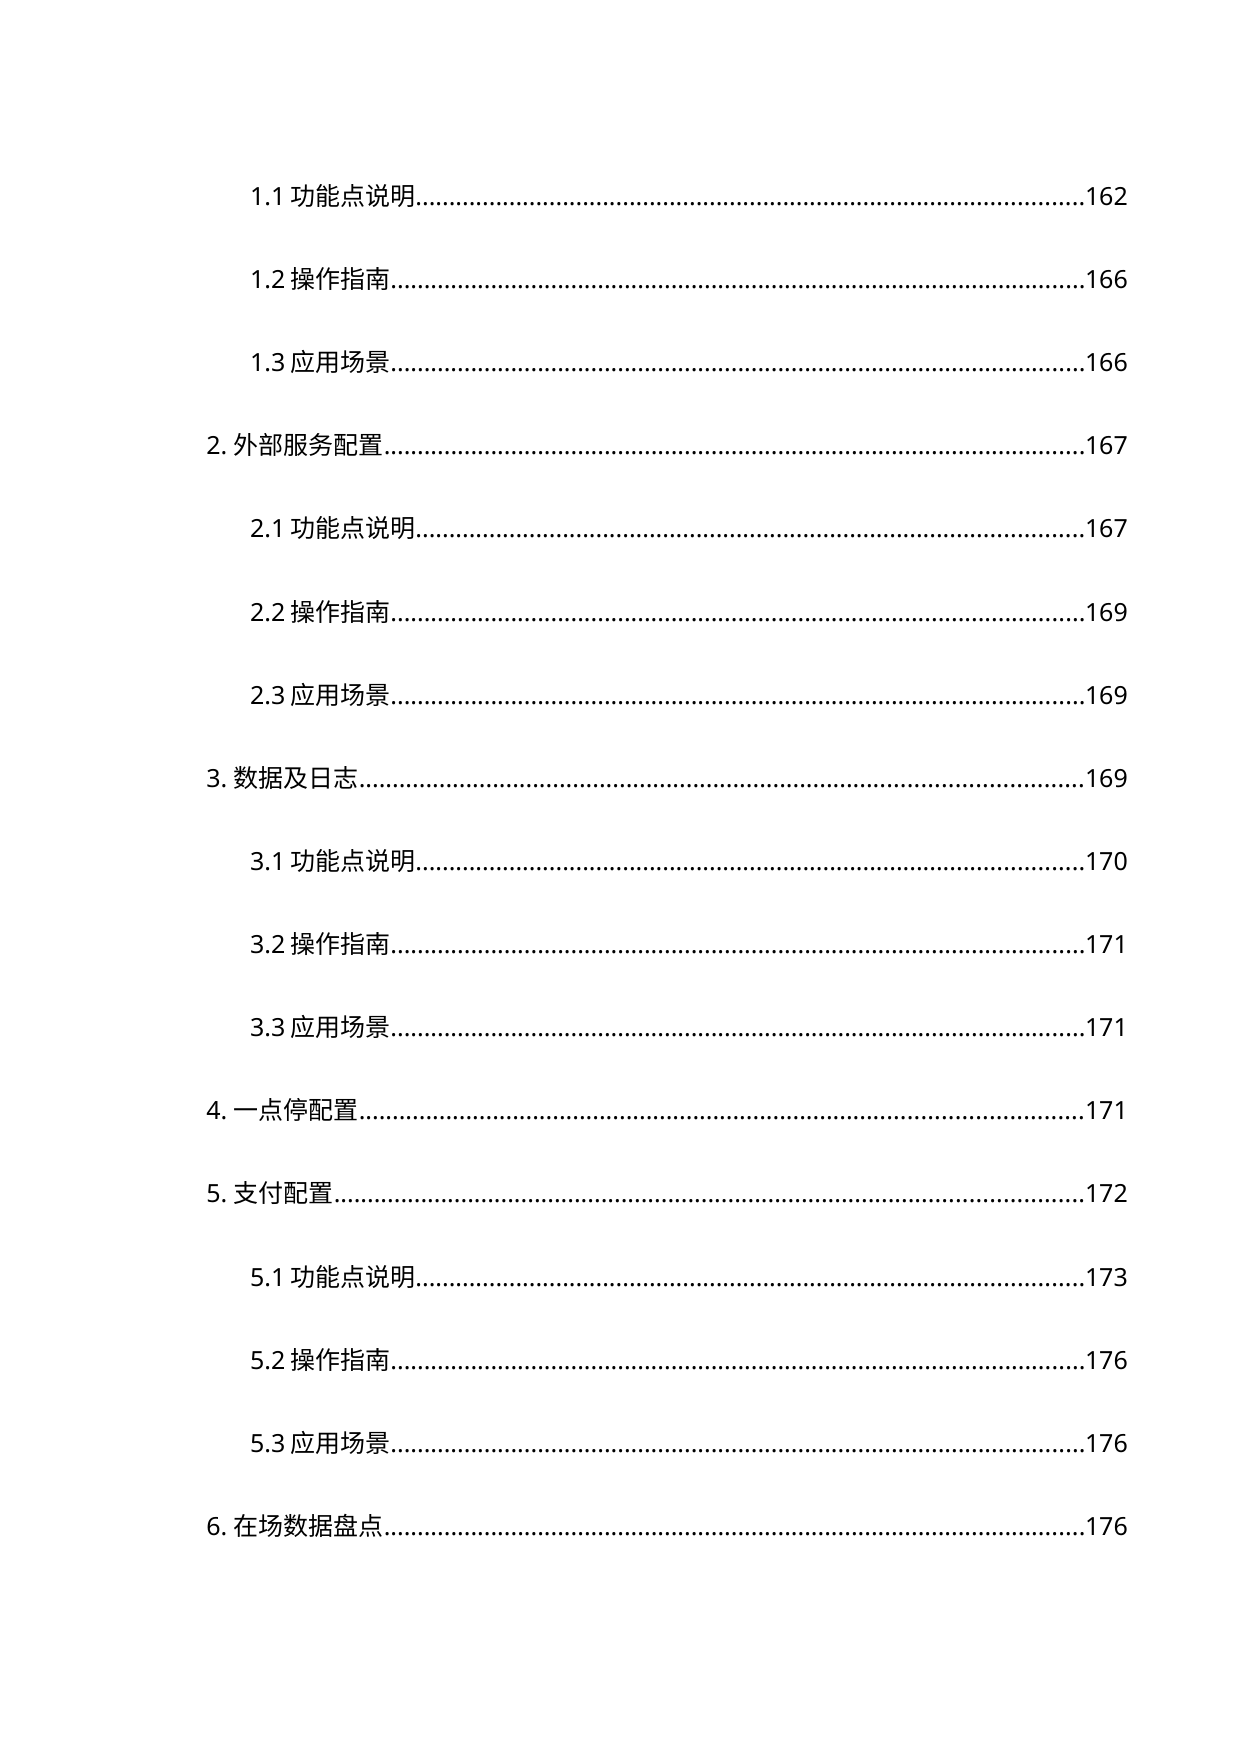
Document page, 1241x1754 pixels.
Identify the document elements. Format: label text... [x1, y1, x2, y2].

text 1.3应用场景 166 [200, 328, 1128, 393]
text 4. 一点停配置 171 [156, 1076, 1128, 1141]
text 6. 在场数据盘点 176 [156, 1492, 1128, 1557]
text 2. 外部服务配置 167 [156, 411, 1128, 476]
text 1.2操作指南 166 [200, 245, 1128, 310]
text 3.3应用场景 171 [200, 993, 1128, 1058]
text 5.1功能点说明 173 [200, 1243, 1128, 1308]
text 2.1功能点说明 167 [200, 494, 1128, 559]
text 3.1功能点说明 170 [200, 827, 1128, 892]
text 5. 支付配置 172 [156, 1159, 1128, 1224]
text 2.2操作指南 169 [200, 578, 1128, 643]
text 2.3应用场景 169 [200, 661, 1128, 726]
text 1.1功能点说明 162 [200, 162, 1128, 227]
text 5.2操作指南 176 [200, 1326, 1128, 1391]
text 3. 数据及日志 169 [156, 744, 1128, 809]
text 3.2操作指南 171 [200, 910, 1128, 975]
text 5.3应用场景 176 [200, 1409, 1128, 1474]
